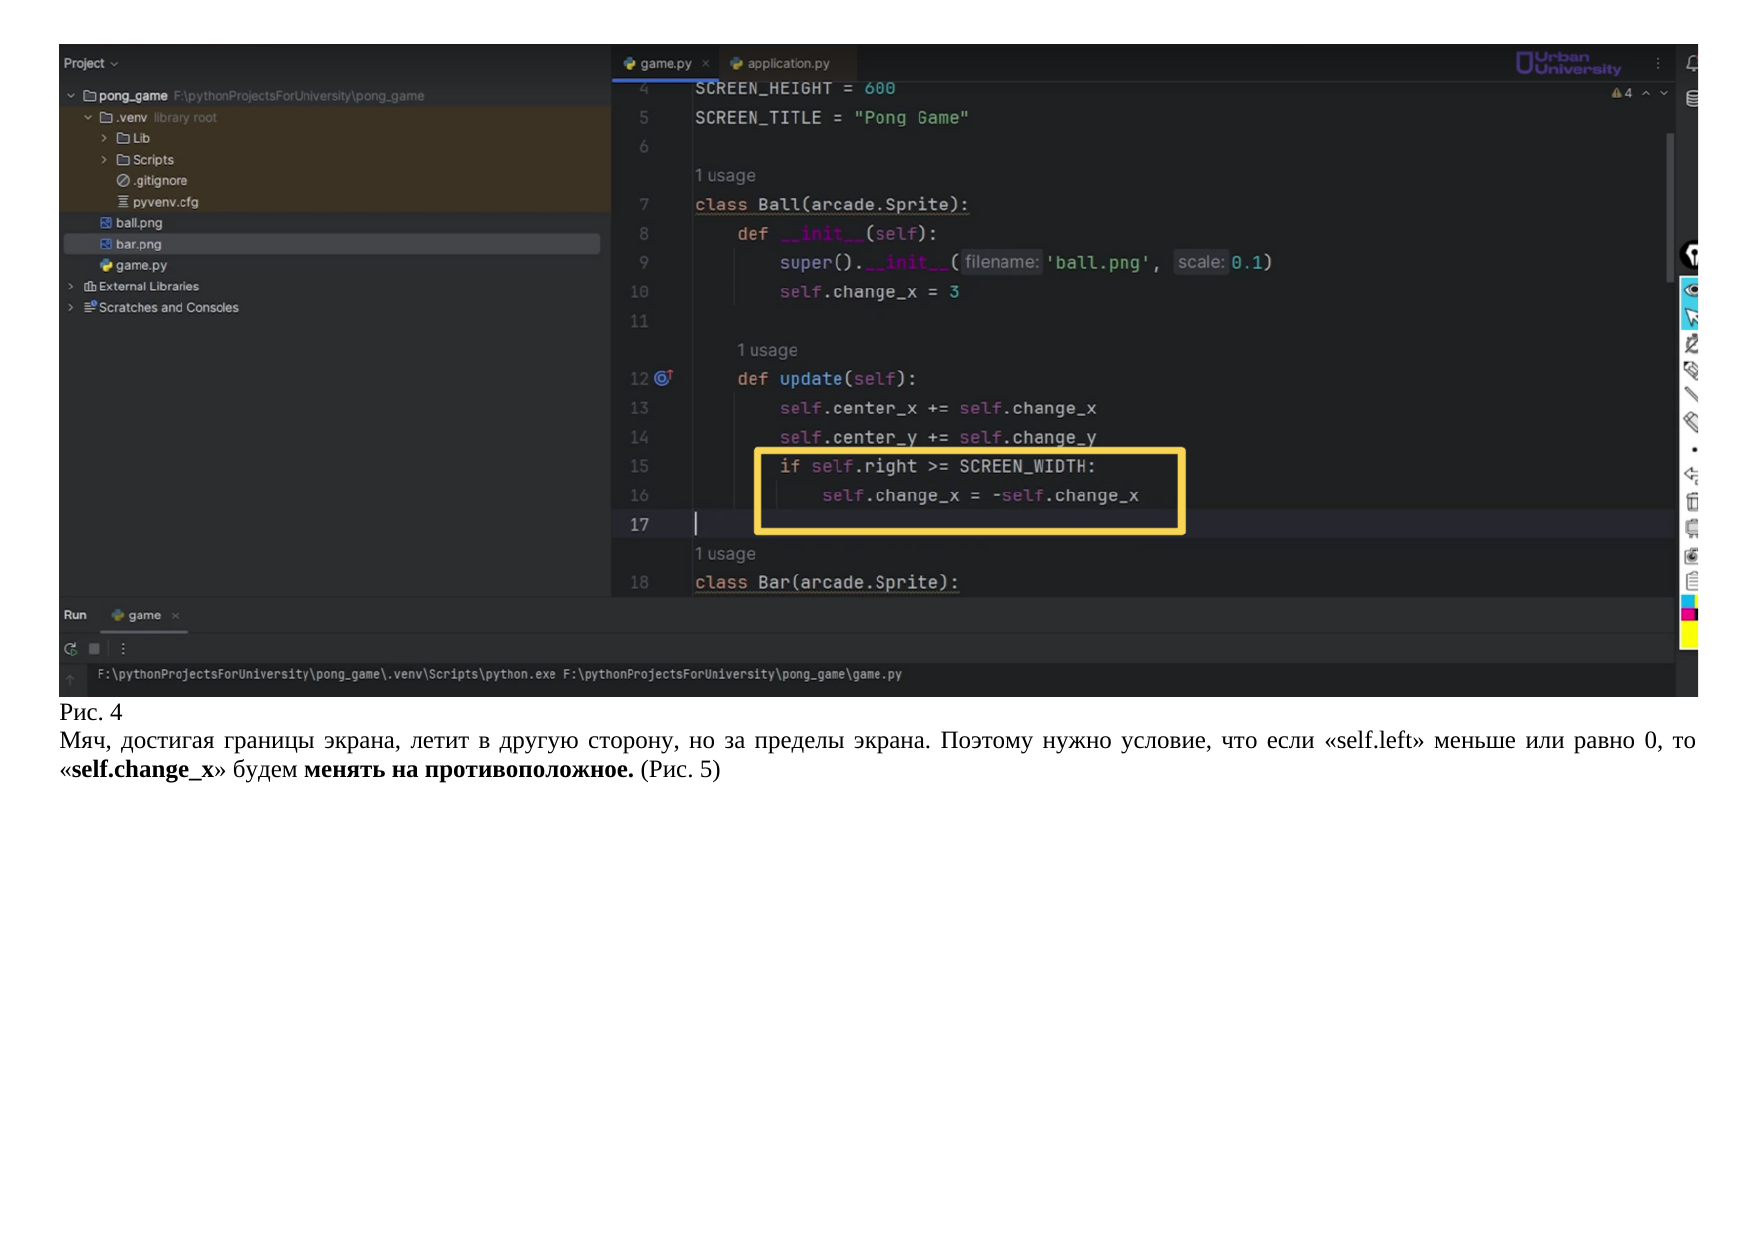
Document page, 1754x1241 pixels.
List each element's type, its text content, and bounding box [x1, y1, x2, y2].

text Мяч, достигая границы экрана, летит в другую сторону, но за пределы экрана. Поэтому нужно условие, что если «self.left» меньше или равно 0, то «self.change_x» будем менять на противоположное. (Рис. 5) [59, 726, 1698, 783]
text Рис. 4 [59, 697, 1698, 726]
picture [59, 44, 1699, 697]
